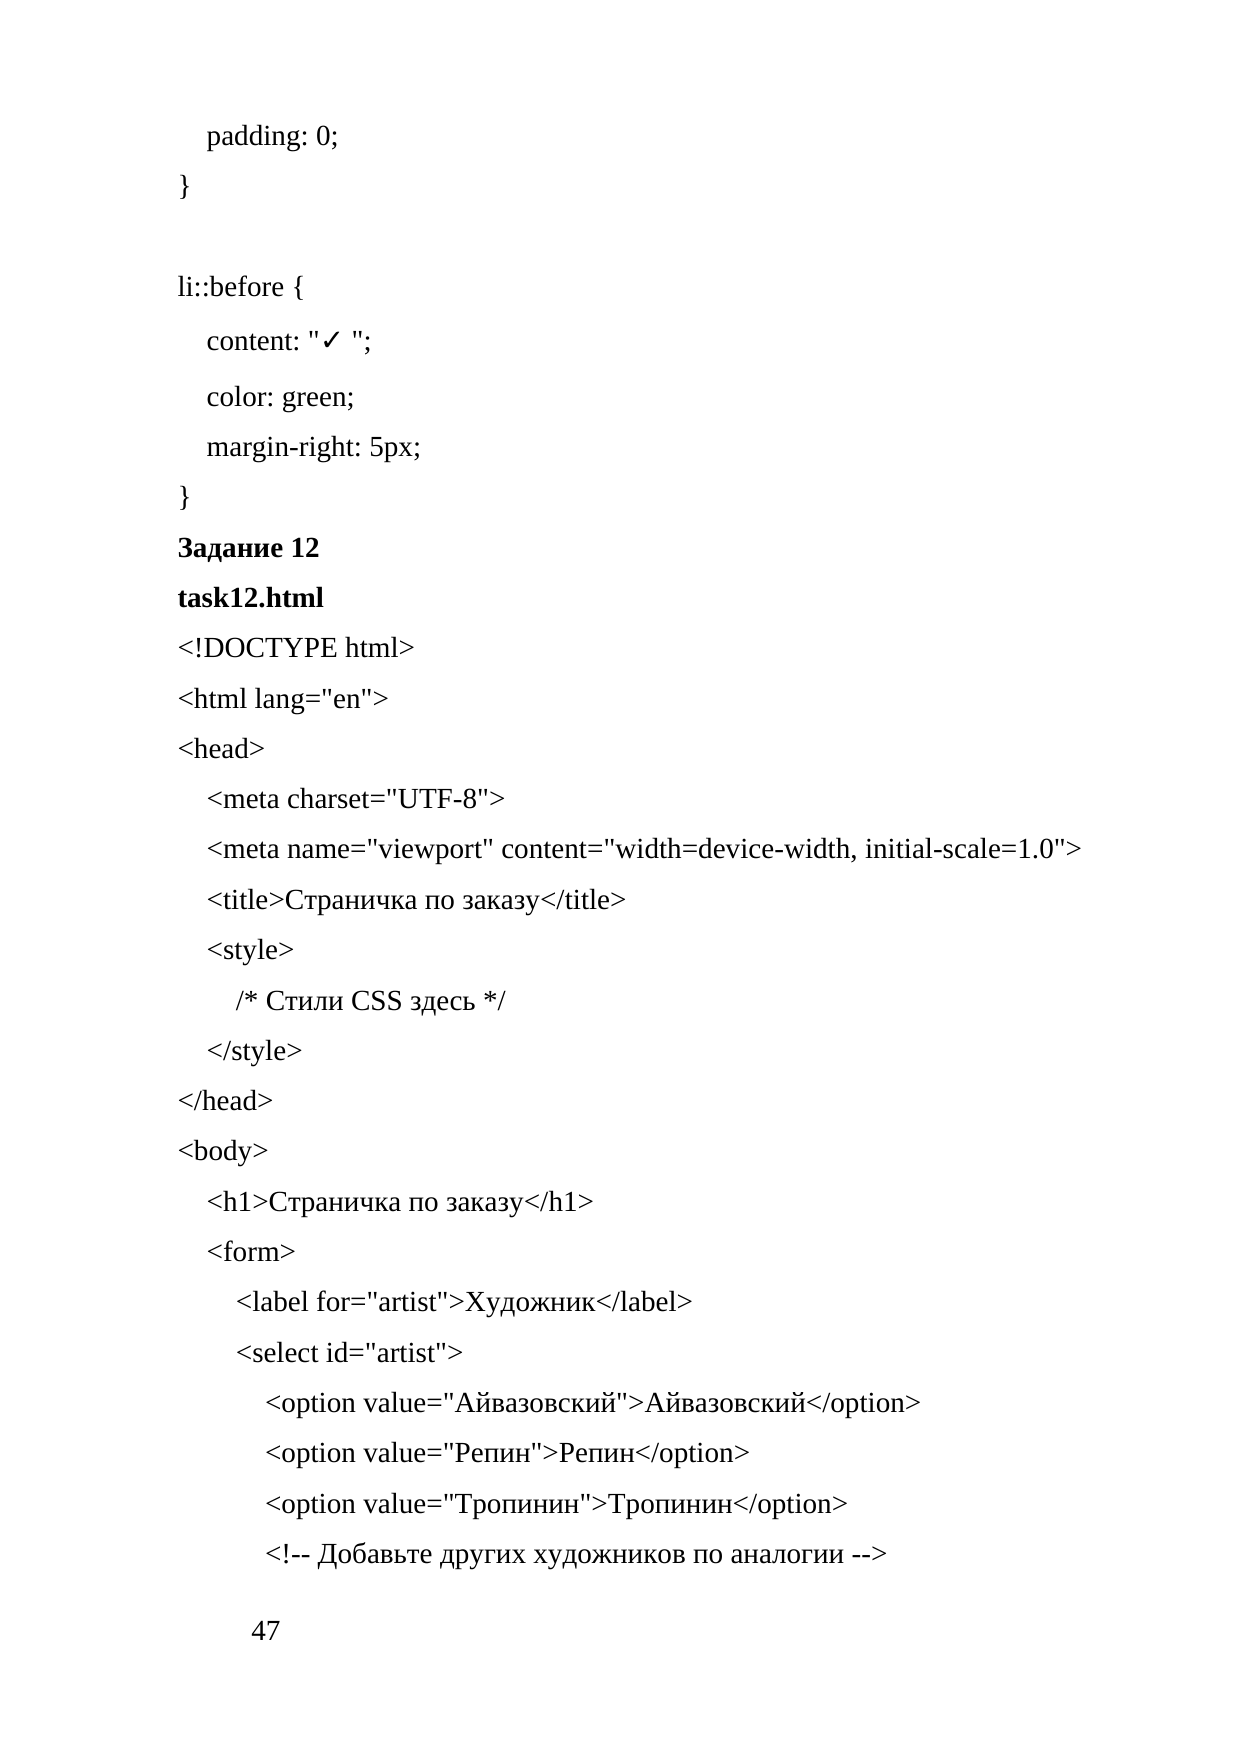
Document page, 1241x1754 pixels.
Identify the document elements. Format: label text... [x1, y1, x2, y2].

text </style> [177, 1033, 1152, 1066]
text li::before { [177, 269, 1152, 303]
text <select id="artist"> [177, 1335, 1152, 1368]
text } [177, 479, 1152, 513]
text } [177, 168, 1152, 202]
text content: "✓ "; [177, 319, 1152, 359]
text Задание 12 [177, 530, 1152, 563]
text <!-- Добавьте других художников по аналогии --> [177, 1536, 1152, 1569]
text <option value="Тропинин">Тропинин</option> [177, 1486, 1152, 1519]
text <html lang="en"> [177, 681, 1152, 714]
text /* Стили CSS здесь */ [177, 983, 1152, 1016]
text <meta charset="UTF-8"> [177, 781, 1152, 815]
text <meta name="viewport" content="width=device-width, initial-scale=1.0"> [177, 832, 1152, 865]
text <!DOCTYPE html> [177, 630, 1152, 664]
text margin-right: 5px; [177, 429, 1152, 463]
text <option value="Репин">Репин</option> [177, 1435, 1152, 1469]
text <h1>Страничка по заказу</h1> [177, 1184, 1152, 1217]
text color: green; [177, 379, 1152, 412]
text <title>Страничка по заказу</title> [177, 882, 1152, 916]
text <label for="artist">Художник</label> [177, 1284, 1152, 1318]
text <form> [177, 1234, 1152, 1268]
text <option value="Айвазовский">Айвазовский</option> [177, 1385, 1152, 1419]
text <body> [177, 1133, 1152, 1167]
text <head> [177, 731, 1152, 764]
text <style> [177, 932, 1152, 966]
text padding: 0; [177, 118, 1152, 152]
text task12.html [177, 580, 1152, 614]
text </head> [177, 1083, 1152, 1117]
